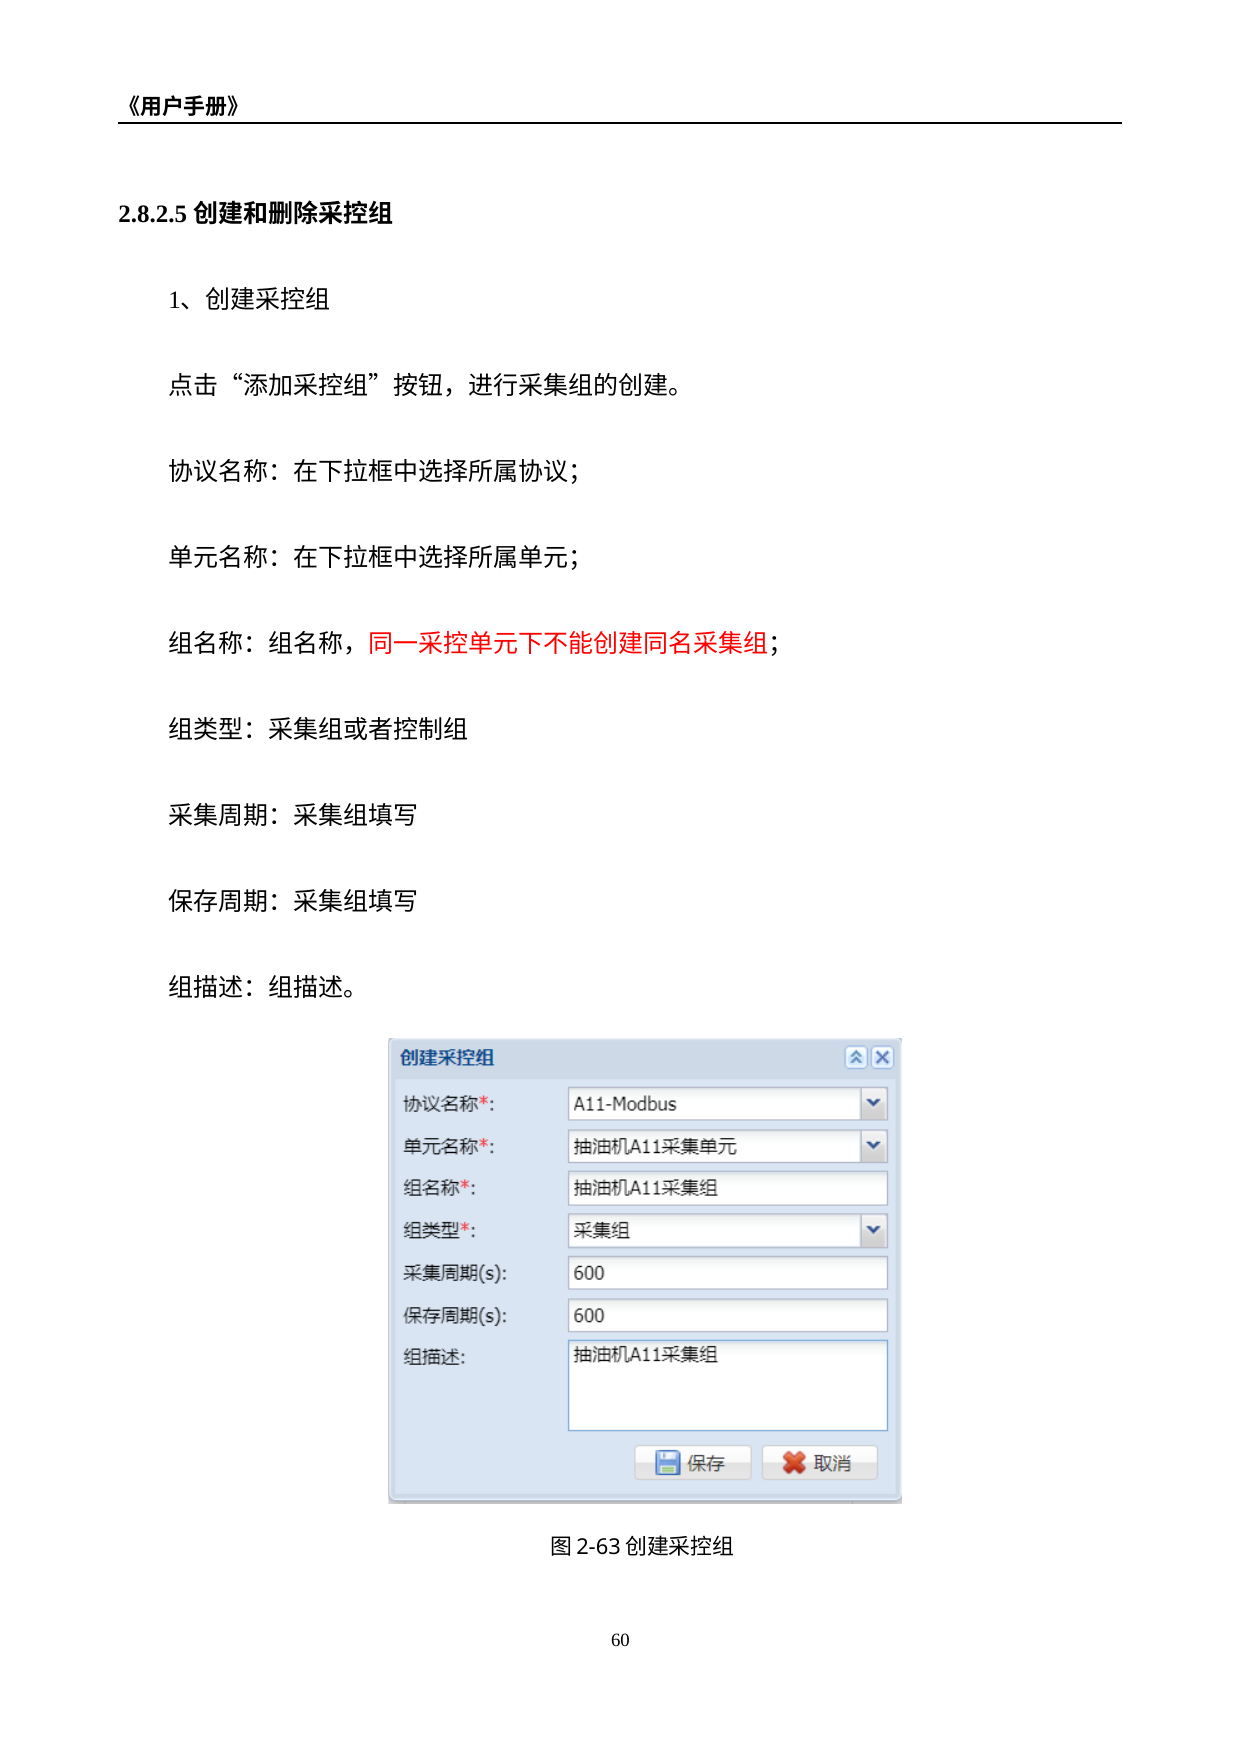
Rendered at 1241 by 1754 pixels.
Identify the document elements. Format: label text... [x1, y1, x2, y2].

text 组名称：组名称，同一采控单元下不能创建同名采集组； [118, 608, 1122, 676]
text 协议名称：在下拉框中选择所属协议； [118, 436, 1122, 504]
text 采集周期：采集组填写 [118, 780, 1122, 848]
text 组描述：组描述。 [118, 952, 1122, 1020]
subtitle 2.8.2.5 创建和删除采控组 [118, 178, 1122, 246]
picture [388, 1038, 902, 1504]
text 1、创建采控组 [118, 264, 1122, 332]
text 组类型：采集组或者控制组 [118, 694, 1122, 762]
text 点击“添加采控组”按钮，进行采集组的创建。 [118, 350, 1122, 418]
text 图2-63创建采控组 [118, 1528, 1122, 1562]
text 单元名称：在下拉框中选择所属单元； [118, 522, 1122, 590]
text 保存周期：采集组填写 [118, 866, 1122, 934]
